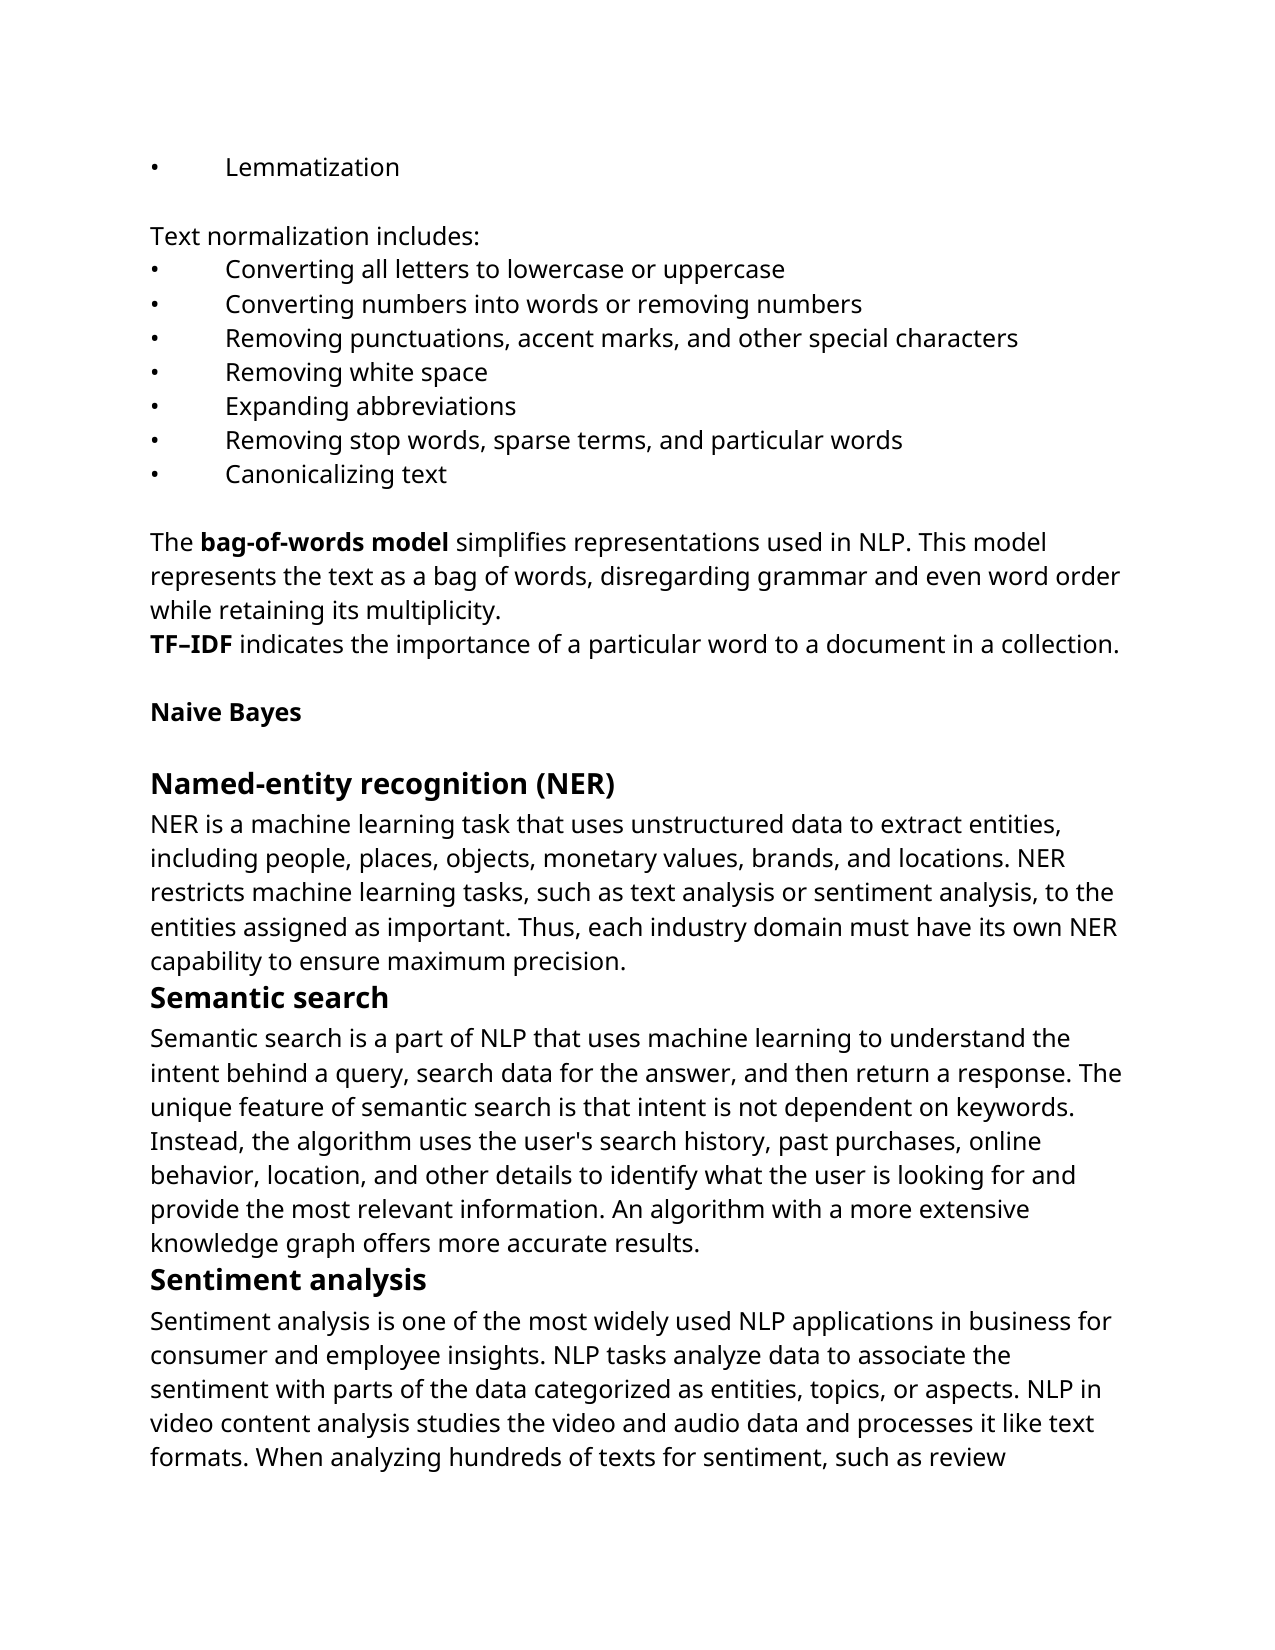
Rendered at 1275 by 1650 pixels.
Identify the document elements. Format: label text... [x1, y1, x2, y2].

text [150, 1303, 1125, 1474]
list Removing white space [150, 354, 1125, 388]
text Semantic search [150, 977, 1125, 1017]
text Named-entity recognition (NER) [150, 763, 1125, 803]
text Sentiment analysis [150, 1259, 1125, 1299]
text Naive Bayes [150, 695, 1125, 729]
list Expanding abbreviations [150, 388, 1125, 422]
list Removing stop words, sparse terms, and particular words [150, 422, 1125, 457]
text Text normalization includes: [150, 218, 1125, 252]
list Converting numbers into words or removing numbers [150, 286, 1125, 320]
list Removing punctuations, accent marks, and other special characters [150, 320, 1125, 354]
text NER is a machine learning task that uses unstructured data to extract entities, including people, places, objects, monetary values, brands, and locations. NER restricts machine learning tasks, such as text analysis or sentiment analysis, to the entities assigned as important. Thus, each industry domain must have its own NER capability to ensure maximum precision. [150, 807, 1125, 977]
text The bag-of-words model simplifies representations used in NLP. This model represents the text as a bag of words, disregarding grammar and even word order while retaining its multiplicity. [150, 525, 1125, 627]
list Lemmatization [150, 150, 1125, 184]
list Canonicalizing text [150, 457, 1125, 491]
text Semantic search is a part of NLP that uses machine learning to understand the intent behind a query, search data for the answer, and then return a response. The unique feature of semantic search is that intent is not dependent on keywords. Instead, the algorithm uses the user's search history, past purchases, online behavior, location, and other details to identify what the user is looking for and provide the most relevant information. An algorithm with a more extensive knowledge graph offers more accurate results. [150, 1021, 1125, 1259]
list Converting all letters to lowercase or uppercase [150, 252, 1125, 286]
text TF–IDF indicates the importance of a particular word to a document in a collection. [150, 627, 1125, 661]
